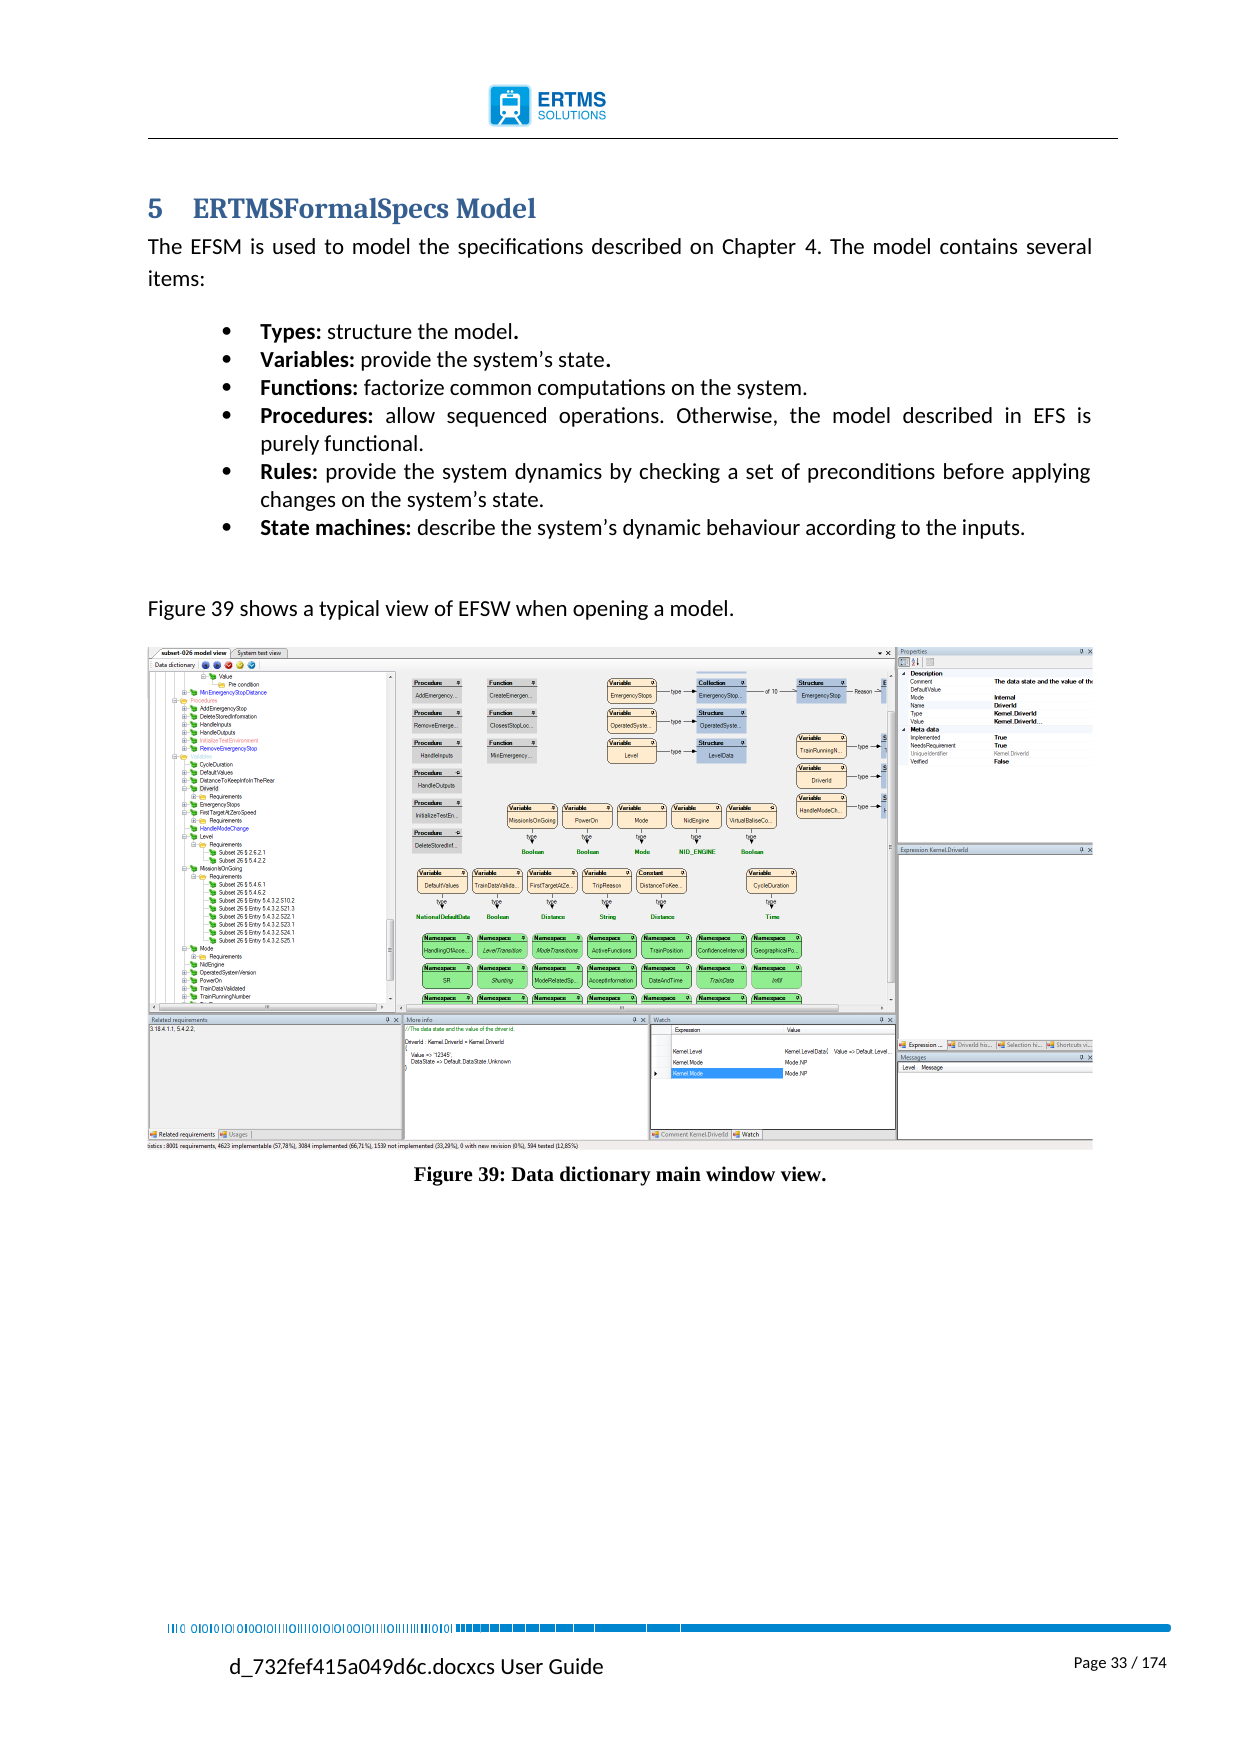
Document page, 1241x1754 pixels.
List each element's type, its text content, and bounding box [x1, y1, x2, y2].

text Figure 39 shows a typical view of EFSW when opening a model. [148, 594, 1093, 622]
list Functions: factorize common computations on the system. [223, 373, 1093, 401]
picture [147, 647, 1093, 1150]
list Procedures: allow sequenced operations. Otherwise, the model described in EFS is purely functional. [223, 401, 1093, 457]
list Variables: provide the system’s state. [223, 345, 1093, 373]
picture [167, 1624, 1171, 1633]
text The EFSM is used to model the specifications described on Chapter 4. The model contains several items: [148, 232, 1093, 292]
list State machines: describe the system’s dynamic behaviour according to the inputs. [223, 513, 1093, 541]
picture [477, 73, 617, 138]
text Figure 39: Data dictionary main window view. [148, 1162, 1093, 1186]
list Rules: provide the system dynamics by checking a set of preconditions before applying changes on the system’s state. [223, 457, 1093, 513]
list Types: structure the model. [223, 317, 1093, 345]
subtitle ERTMSFormalSpecs Model [148, 192, 1093, 226]
